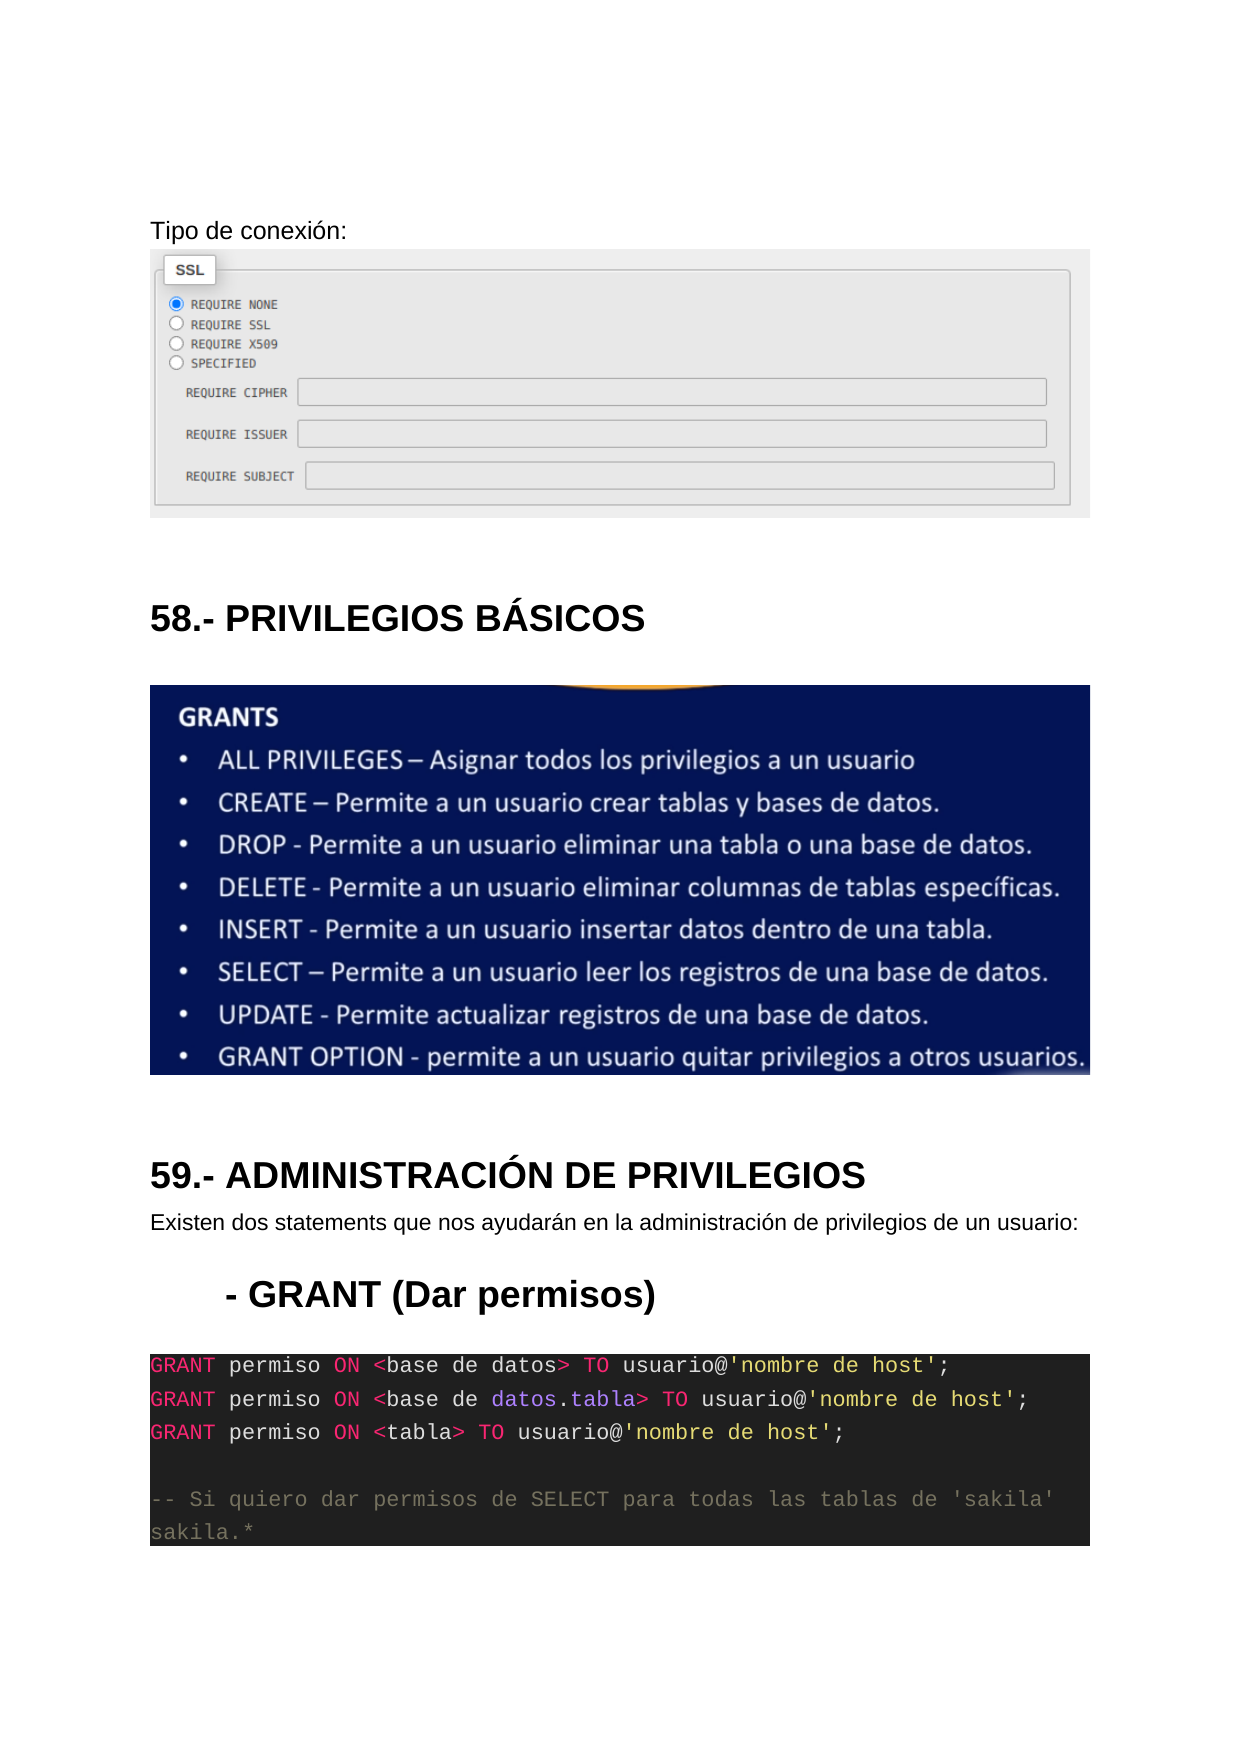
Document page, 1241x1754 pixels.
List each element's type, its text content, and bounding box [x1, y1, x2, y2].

text GRANT permiso ON <tabla> TO usuario@'nombre de host'; [150, 1421, 1090, 1446]
text GRANT permiso ON <base de datos> TO usuario@'nombre de host'; [150, 1354, 1090, 1379]
text Existen dos statements que nos ayudarán en la administración de privilegios de un usuario: - GRANT (Dar permisos) [150, 1209, 1090, 1315]
text GRANT permiso ON <base de datos.tabla> TO usuario@'nombre de host'; [150, 1388, 1090, 1413]
text Tipo de conexión: [150, 216, 1090, 245]
picture [150, 685, 1091, 1075]
subtitle 58.- PRIVILEGIOS BÁSICOS [150, 596, 1090, 639]
picture [150, 249, 1091, 518]
text -- Si quiero dar permisos de SELECT para todas las tablas de 'sakila' sakila.* [150, 1488, 1090, 1546]
subtitle 59.- ADMINISTRACIÓN DE PRIVILEGIOS [150, 1153, 1090, 1196]
